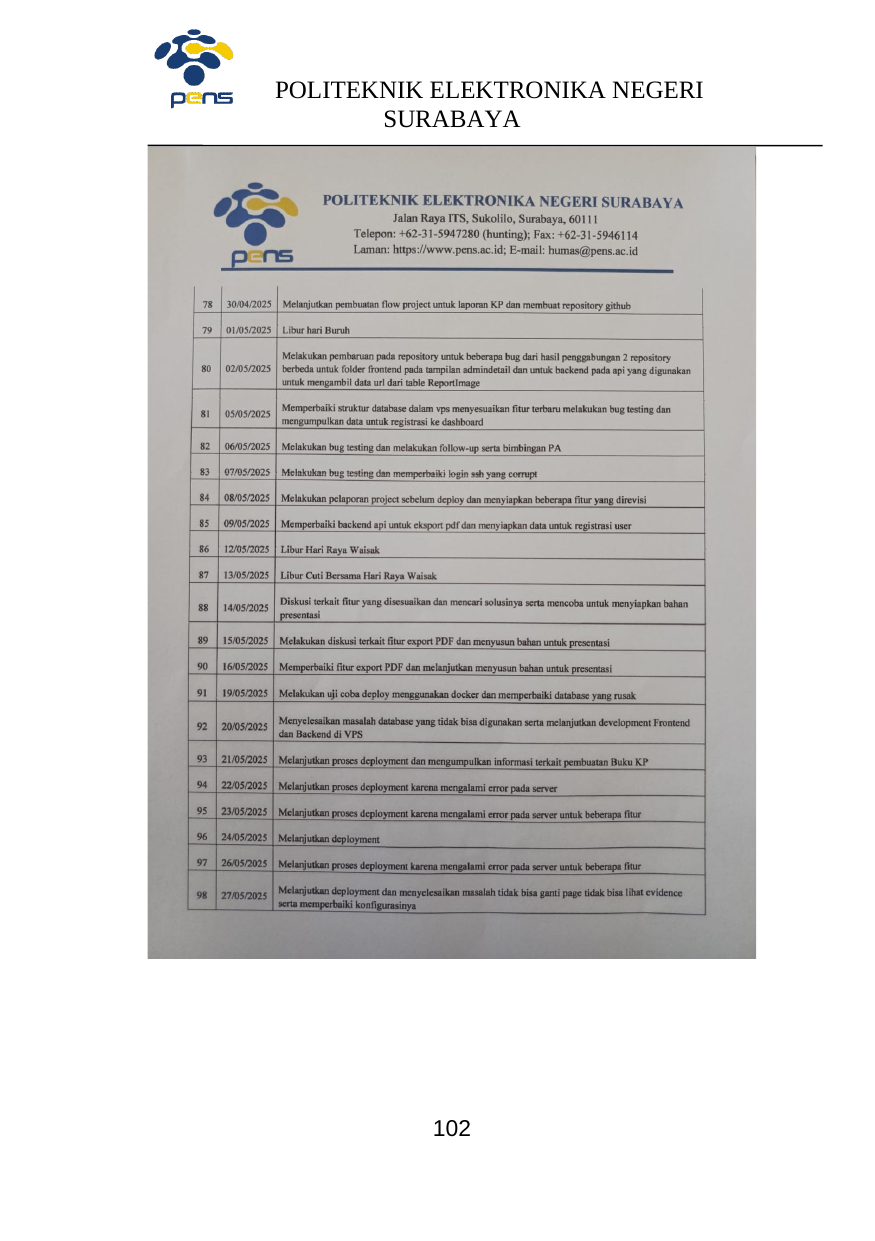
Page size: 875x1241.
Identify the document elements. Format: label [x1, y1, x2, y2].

picture [147, 147, 757, 959]
picture [147, 22, 242, 117]
